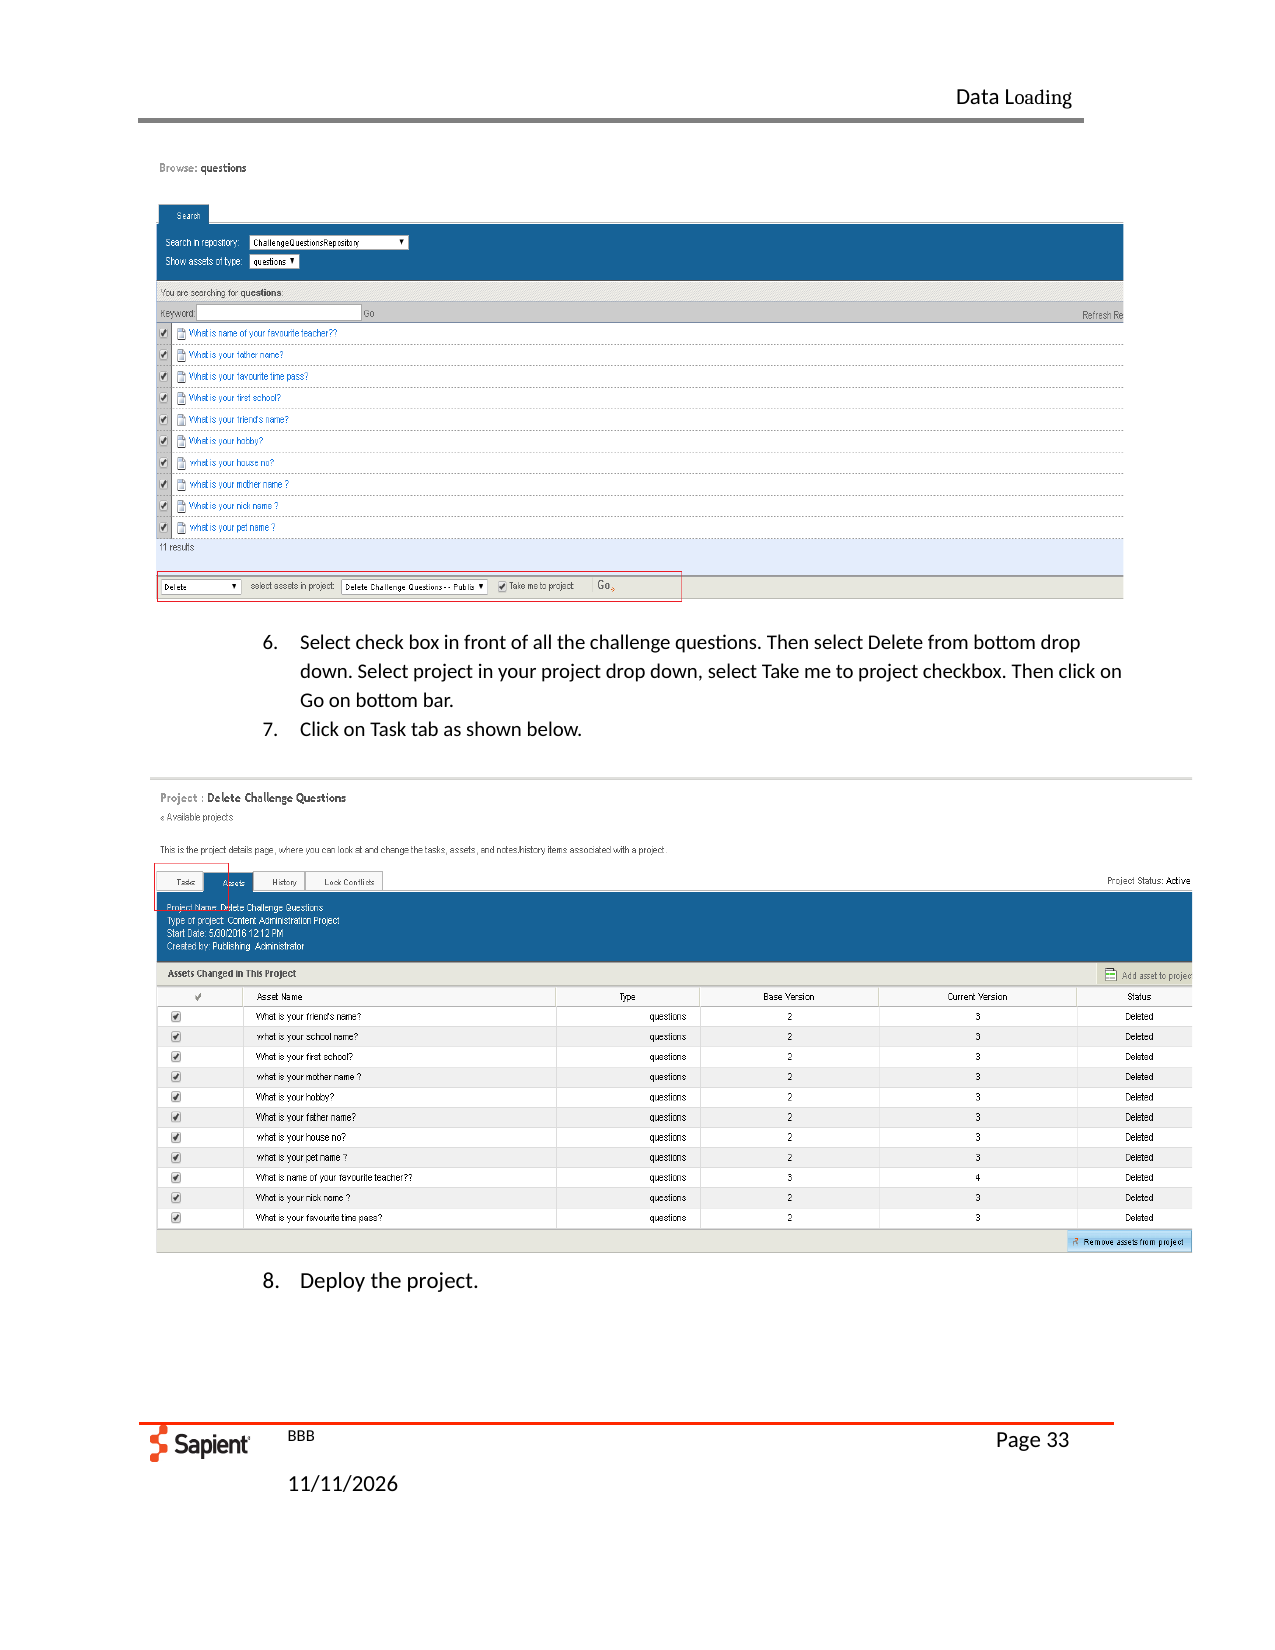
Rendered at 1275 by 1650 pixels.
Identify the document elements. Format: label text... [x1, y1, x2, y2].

list Deploy the project. [262, 1266, 1125, 1294]
list Select check box in front of all the challenge questions. Then select Delete from bottom drop down. Select project in your project drop down, select Take me to project checkbox. Then click on Go on bottom bar. [262, 629, 1125, 713]
list Click on Task tab as shown below. [262, 716, 1125, 742]
picture [150, 777, 1193, 1262]
picture [150, 150, 1124, 604]
